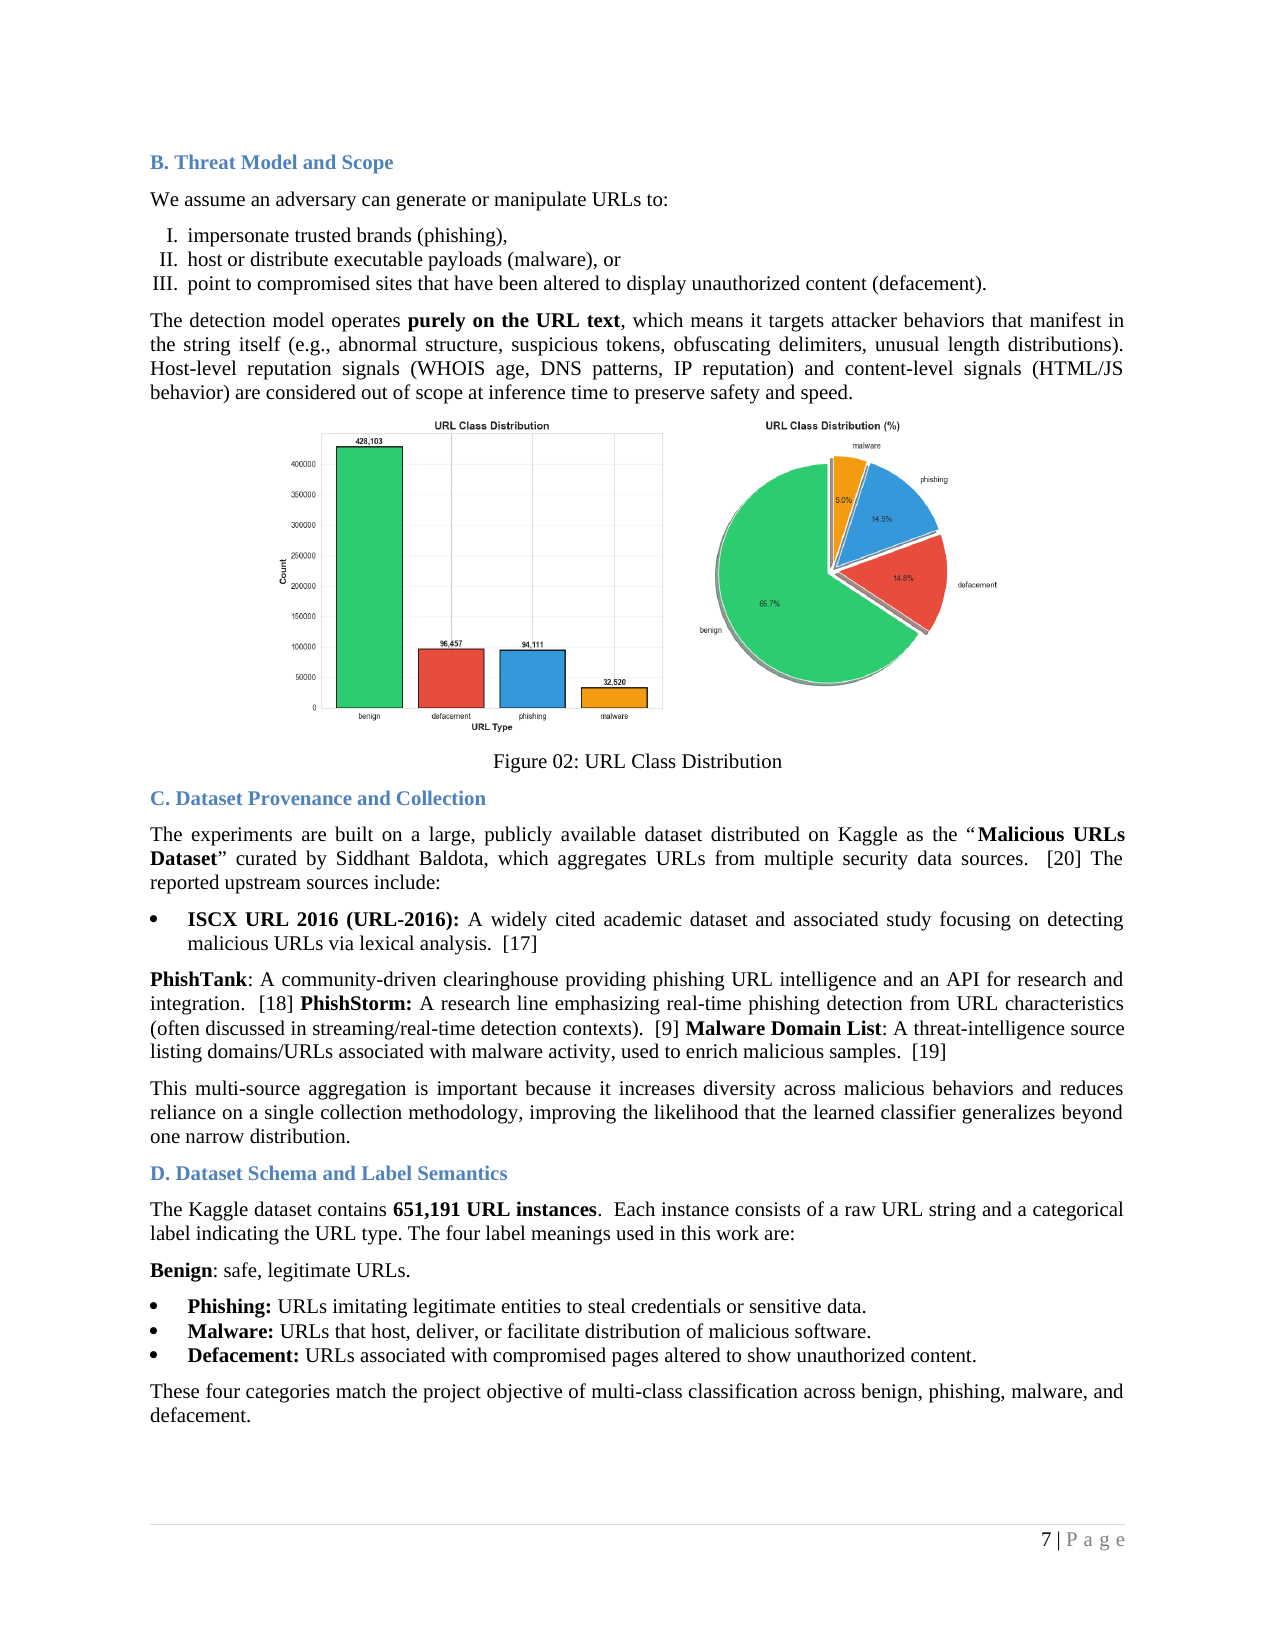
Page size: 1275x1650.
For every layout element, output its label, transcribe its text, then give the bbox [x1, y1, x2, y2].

list ISCX URL 2016 (URL-2016): A widely cited academic dataset and associated study focusing on detecting malicious URLs via lexical analysis. [17] [150, 907, 1125, 955]
subtitle D. Dataset Schema and Label Semantics [150, 1161, 1125, 1185]
text The Kaggle dataset contains 651,191 URL instances. Each instance consists of a raw URL string and a categorical label indicating the URL type. The four label meanings used in this work are: [150, 1197, 1125, 1245]
list Defacement: URLs associated with compromised pages altered to show unauthorized content. [150, 1343, 1125, 1367]
text Figure 02: URL Class Distribution [150, 749, 1125, 773]
text The experiments are built on a large, publicly available dataset distributed on Kaggle as the “Malicious URLs Dataset” curated by Siddhant Baldota, which aggregates URLs from multiple security data sources. [20] The reported upstream sources include: [150, 822, 1125, 894]
list impersonate trusted brands (phishing), [178, 223, 1125, 247]
text PhishTank: A community-driven clearinghouse providing phishing URL intelligence and an API for research and integration. [18] PhishStorm: A research line emphasizing real-time phishing detection from URL characteristics (often discussed in streaming/real-time detection contexts). [9] Malware Domain List: A threat-intelligence source listing domains/URLs associated with malware activity, used to enrich malicious samples. [19] [150, 967, 1125, 1063]
text The detection model operates purely on the URL text, which means it targets attacker behaviors that manifest in the string itself (e.g., abnormal structure, suspicious tokens, obfuscating delimiters, unusual length distributions). Host-level reputation signals (WHOIS age, DNS patterns, IP reputation) and content-level signals (HTML/JS behavior) are considered out of scope at inference time to preserve safety and speed. [150, 308, 1125, 404]
text We assume an adversary can generate or manipulate URLs to: [150, 187, 1125, 211]
text These four categories match the project objective of multi-class classification across benign, phishing, malware, and defacement. [150, 1379, 1125, 1427]
list host or distribute executable payloads (malware), or [178, 247, 1125, 271]
subtitle C. Dataset Provenance and Collection [150, 785, 1125, 809]
list Phishing: URLs imitating legitimate entities to steal credentials or sensitive data. [150, 1294, 1125, 1318]
picture [274, 416, 1002, 737]
text This multi-source aggregation is important because it increases diversity across malicious behaviors and reduces reliance on a single collection methodology, improving the likelihood that the learned classifier generalizes beyond one narrow distribution. [150, 1076, 1125, 1148]
text Benign: safe, legitimate URLs. [150, 1258, 1125, 1282]
subtitle B. Threat Model and Scope [150, 150, 1125, 174]
list point to compromised sites that have been altered to display unauthorized content (defacement). [178, 271, 1125, 295]
list Malware: URLs that host, deliver, or facilitate distribution of malicious software. [150, 1318, 1125, 1343]
